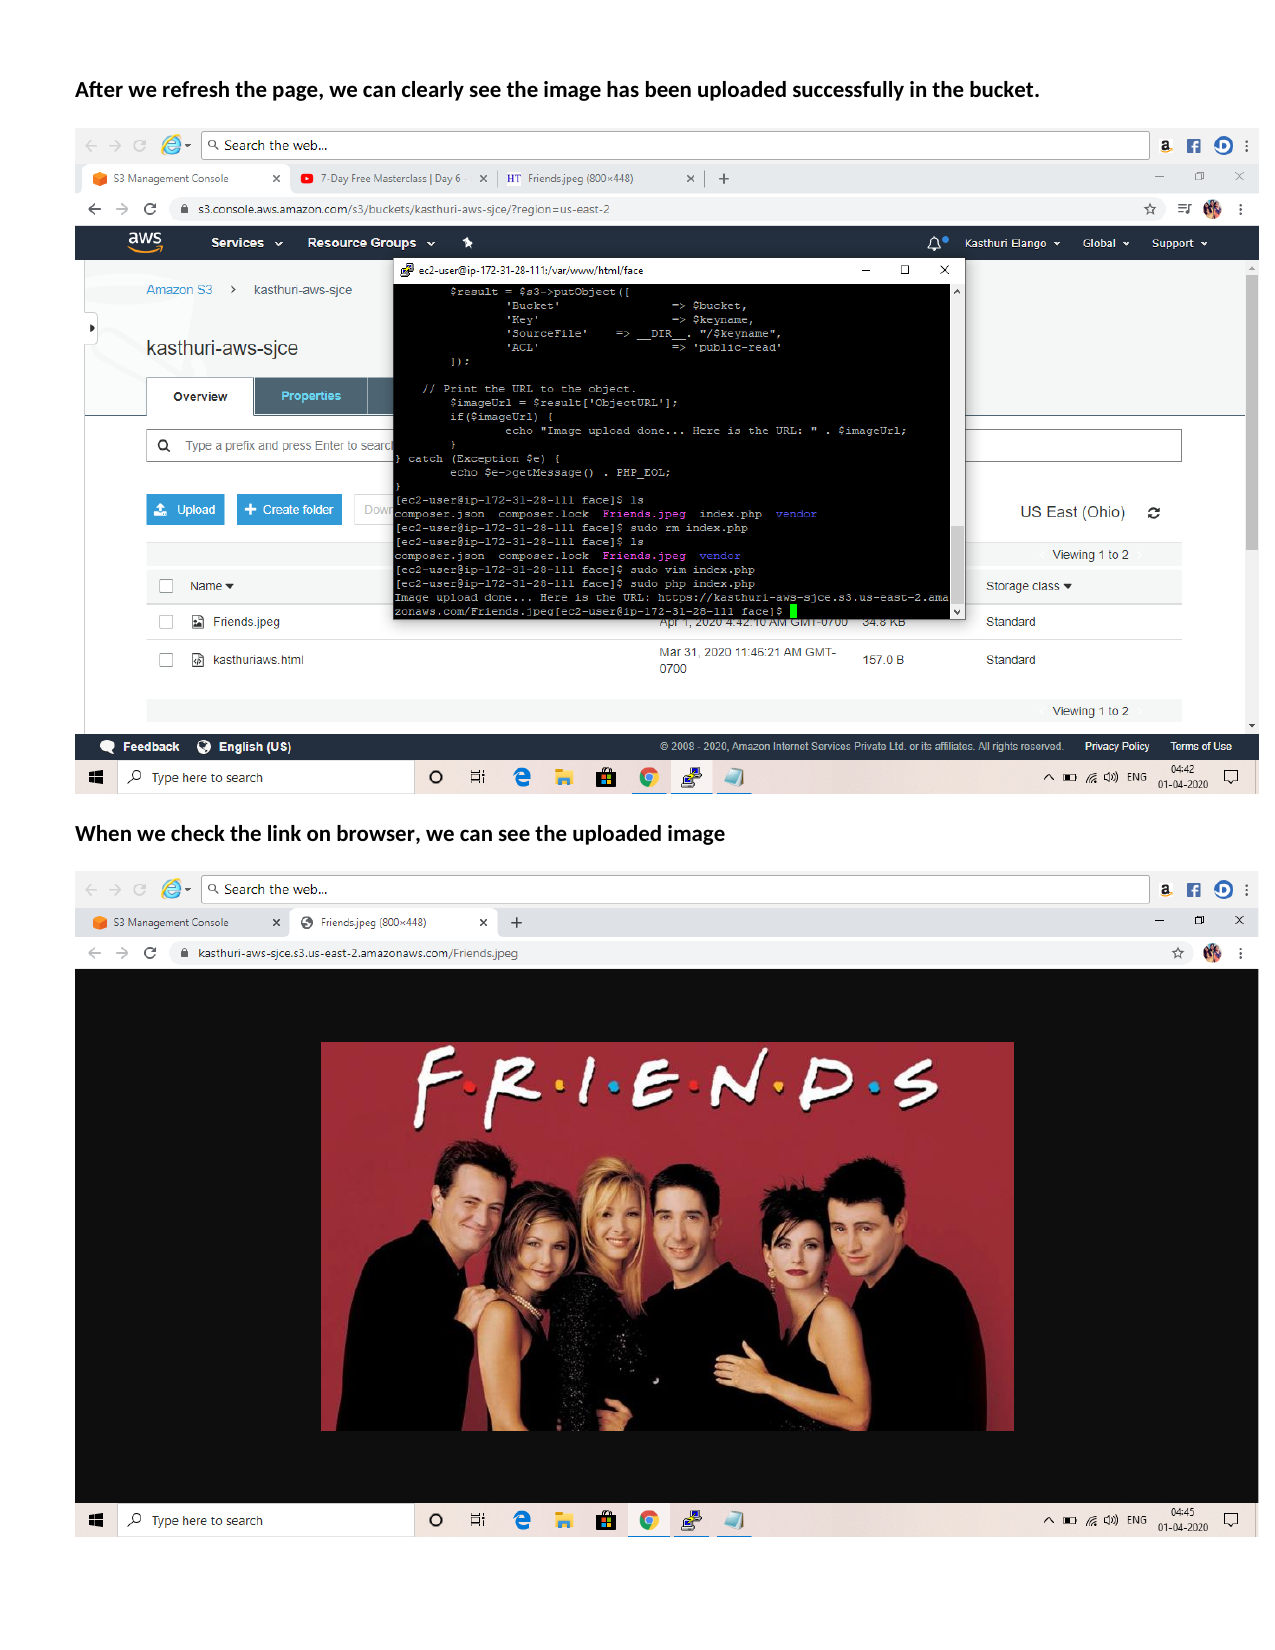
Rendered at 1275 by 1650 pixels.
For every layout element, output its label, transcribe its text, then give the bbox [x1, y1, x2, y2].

text When we check the link on browser, we can see the uploaded image [75, 819, 1200, 847]
picture [75, 128, 1259, 794]
text After we refresh the page, we can clearly see the image has been uploaded successfully in the bucket. [75, 75, 1200, 103]
picture [75, 871, 1259, 1537]
